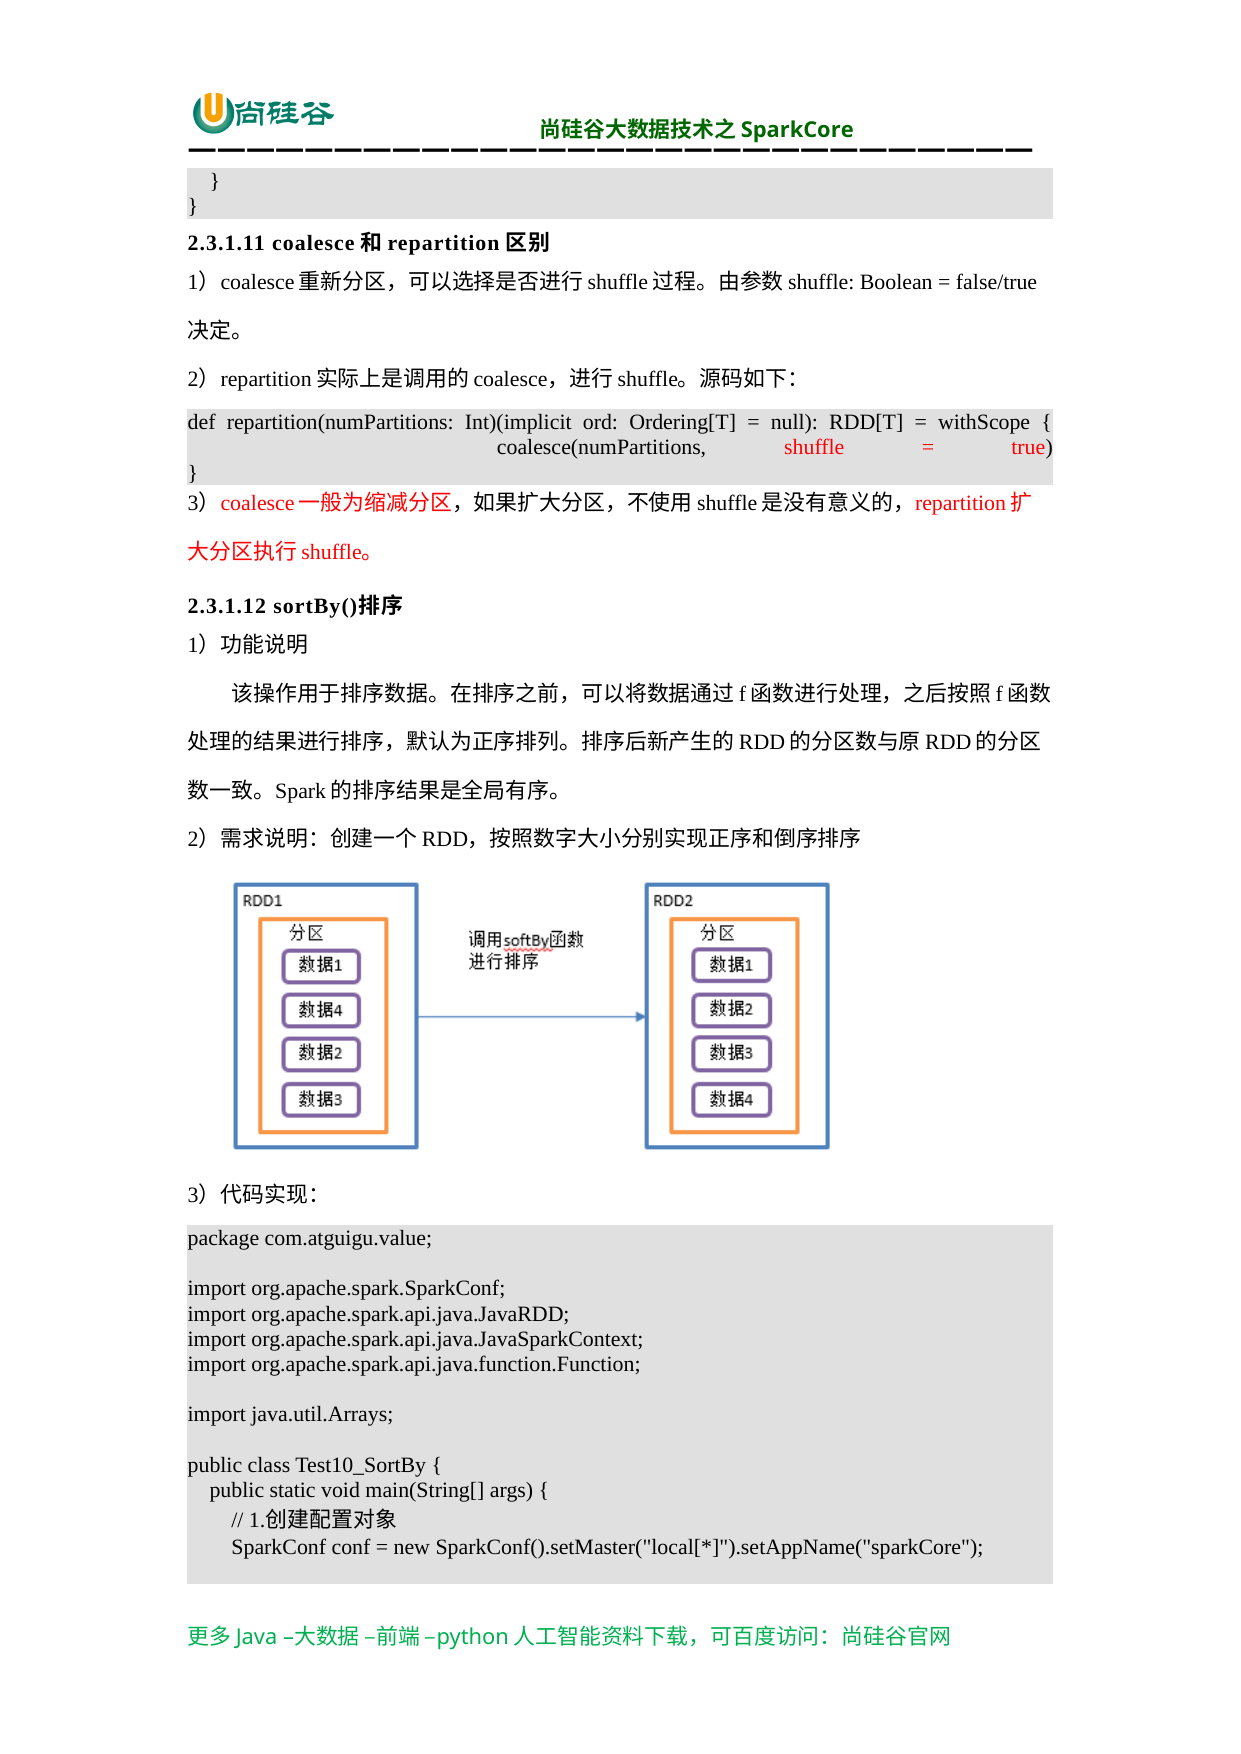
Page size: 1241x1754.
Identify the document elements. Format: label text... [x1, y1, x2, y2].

text import org.apache.spark.api.java.function.Function; [187, 1351, 1053, 1376]
text // 1.创建配置对象 [187, 1502, 1053, 1534]
text 3）coalesce一般为缩减分区，如果扩大分区，不使用shuffle是没有意义的，repartition扩大分区执行shuffle。 [187, 485, 1053, 566]
text package com.atguigu.value; [187, 1225, 1053, 1250]
text def repartition(numPartitions: Int)(implicit ord: Ordering[T] = null): RDD[T] = withScope { coalesce(numPartitions, shuffle = true) } [187, 409, 1053, 485]
text import java.util.Arrays; [187, 1401, 1053, 1427]
text public static void main(String[] args) { [187, 1477, 1053, 1502]
text SparkConf conf = new SparkConf().setMaster("local[*]").setAppName("sparkCore"); [187, 1534, 1053, 1559]
text import org.apache.spark.api.java.JavaRDD; [187, 1301, 1053, 1326]
text 2）repartition实际上是调用的coalesce，进行shuffle。源码如下： [187, 361, 1053, 393]
subtitle 2.3.1.11 coalesce和repartition区别 [187, 225, 1053, 257]
text import org.apache.spark.api.java.JavaSparkContext; [187, 1326, 1053, 1351]
text 1）coalesce重新分区，可以选择是否进行shuffle过程。由参数shuffle: Boolean = false/true决定。 [187, 264, 1053, 345]
text public class Test10_SortBy { [187, 1452, 1053, 1477]
text } [187, 193, 1053, 219]
text 该操作用于排序数据。在排序之前，可以将数据通过f函数进行处理，之后按照f函数处理的结果进行排序，默认为正序排列。排序后新产生的RDD的分区数与原RDD的分区数一致。Spark的排序结果是全局有序。 [187, 675, 1053, 805]
text 3）代码实现： [187, 1177, 1053, 1209]
text } [187, 168, 1053, 193]
text 1）功能说明 [187, 627, 1053, 659]
text import org.apache.spark.SparkConf; [187, 1275, 1053, 1301]
text 2）需求说明：创建一个RDD，按照数字大小分别实现正序和倒序排序 [187, 821, 1053, 853]
subtitle 2.3.1.12 sortBy()排序 [187, 588, 1053, 621]
